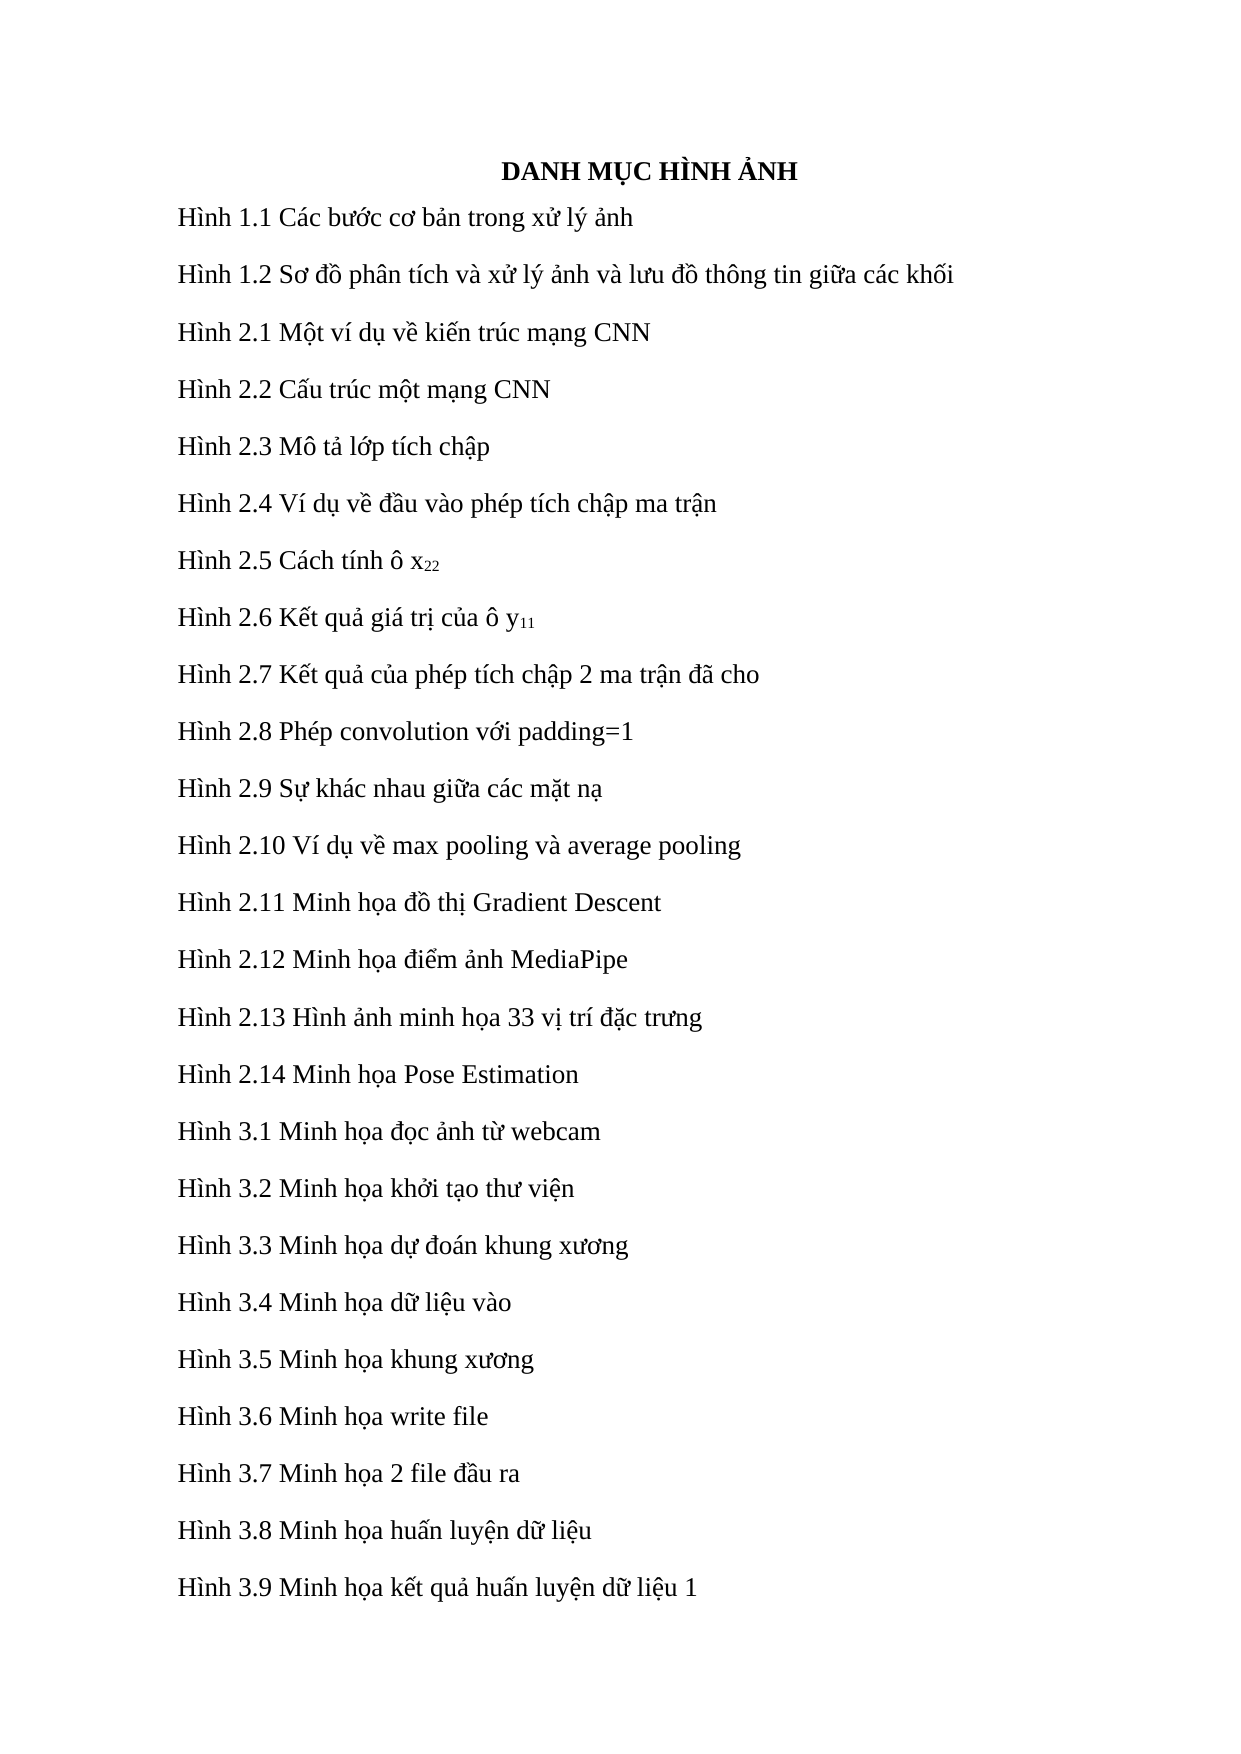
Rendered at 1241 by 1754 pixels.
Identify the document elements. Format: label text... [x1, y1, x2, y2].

text Hình 3.5 Minh họa khung xương [177, 1343, 1122, 1374]
text Hình 2.9 Sự khác nhau giữa các mặt nạ [177, 772, 1122, 803]
text Hình 2.6 Kết quả giá trị của ô y11 [177, 601, 1122, 632]
text Hình 2.8 Phép convolution với padding=1 [177, 715, 1122, 746]
text Hình 2.4 Ví dụ về đầu vào phép tích chập ma trận [177, 487, 1122, 518]
text Hình 2.12 Minh họa điểm ảnh MediaPipe [177, 944, 1122, 975]
text Hình 3.2 Minh họa khởi tạo thư viện [177, 1172, 1122, 1203]
text Hình 2.3 Mô tả lớp tích chập [177, 430, 1122, 461]
subtitle DANH MỤC HÌNH ẢNH [177, 155, 1122, 186]
text Hình 3.3 Minh họa dự đoán khung xương [177, 1229, 1122, 1260]
text Hình 3.8 Minh họa huấn luyện dữ liệu [177, 1514, 1122, 1546]
text Hình 3.6 Minh họa write file [177, 1400, 1122, 1431]
text Hình 2.14 Minh họa Pose Estimation [177, 1058, 1122, 1089]
text Hình 1.1 Các bước cơ bản trong xử lý ảnh [177, 202, 1122, 233]
text Hình 2.1 Một ví dụ về kiến trúc mạng CNN [177, 316, 1122, 347]
text Hình 2.10 Ví dụ về max pooling và average pooling [177, 829, 1122, 861]
text Hình 2.2 Cấu trúc một mạng CNN [177, 373, 1122, 404]
text Hình 3.9 Minh họa kết quả huấn luyện dữ liệu 1 [177, 1572, 1122, 1603]
text Hình 1.2 Sơ đồ phân tích và xử lý ảnh và lưu đồ thông tin giữa các khối [177, 259, 1122, 290]
text Hình 2.7 Kết quả của phép tích chập 2 ma trận đã cho [177, 658, 1122, 689]
text Hình 2.11 Minh họa đồ thị Gradient Descent [177, 887, 1122, 918]
text Hình 3.4 Minh họa dữ liệu vào [177, 1286, 1122, 1317]
text Hình 2.13 Hình ảnh minh họa 33 vị trí đặc trưng [177, 1001, 1122, 1032]
text Hình 3.7 Minh họa 2 file đầu ra [177, 1457, 1122, 1488]
text Hình 2.5 Cách tính ô x22 [177, 544, 1122, 575]
text Hình 3.1 Minh họa đọc ảnh từ webcam [177, 1115, 1122, 1146]
